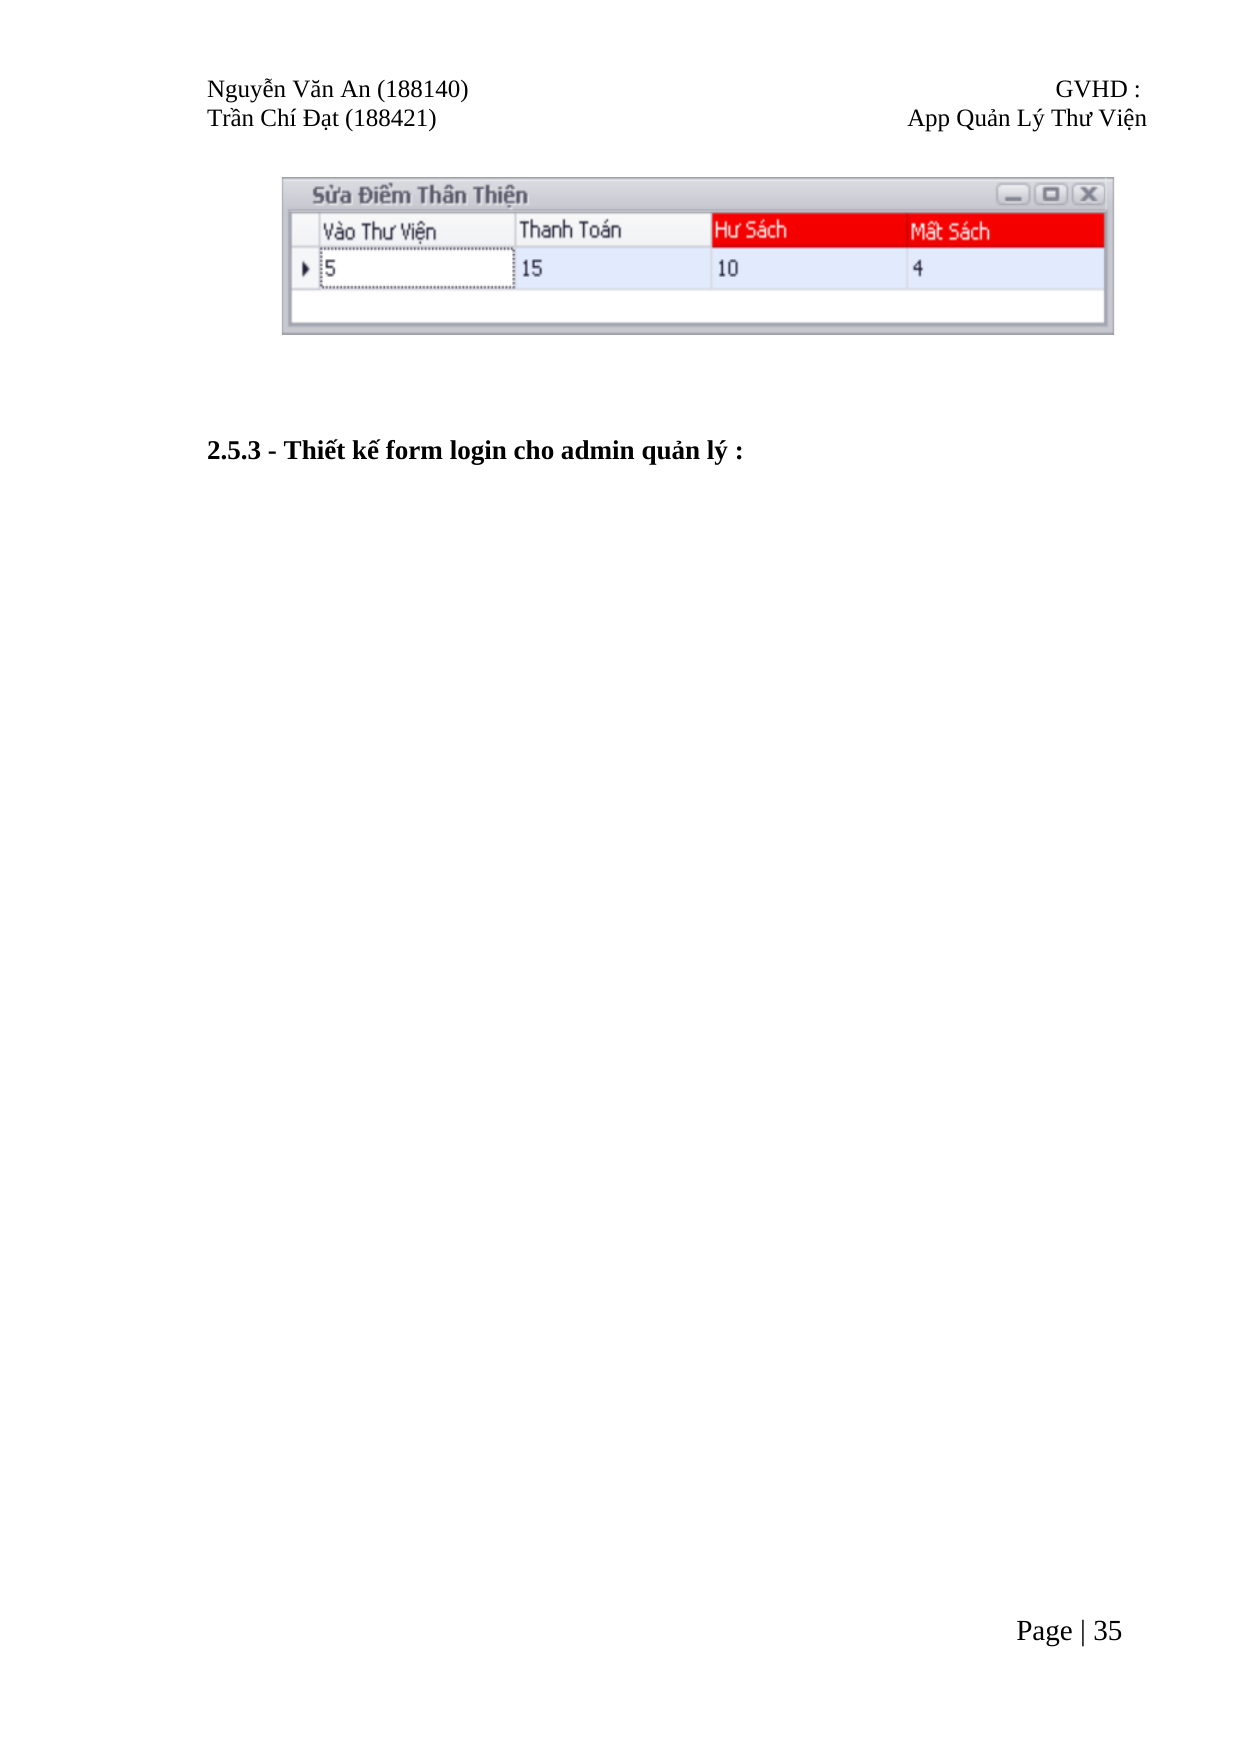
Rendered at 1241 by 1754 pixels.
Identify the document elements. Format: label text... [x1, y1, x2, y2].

subtitle 2.5.3 - Thiết kế form login cho admin quản lý : [207, 434, 1122, 466]
picture [281, 177, 1115, 335]
